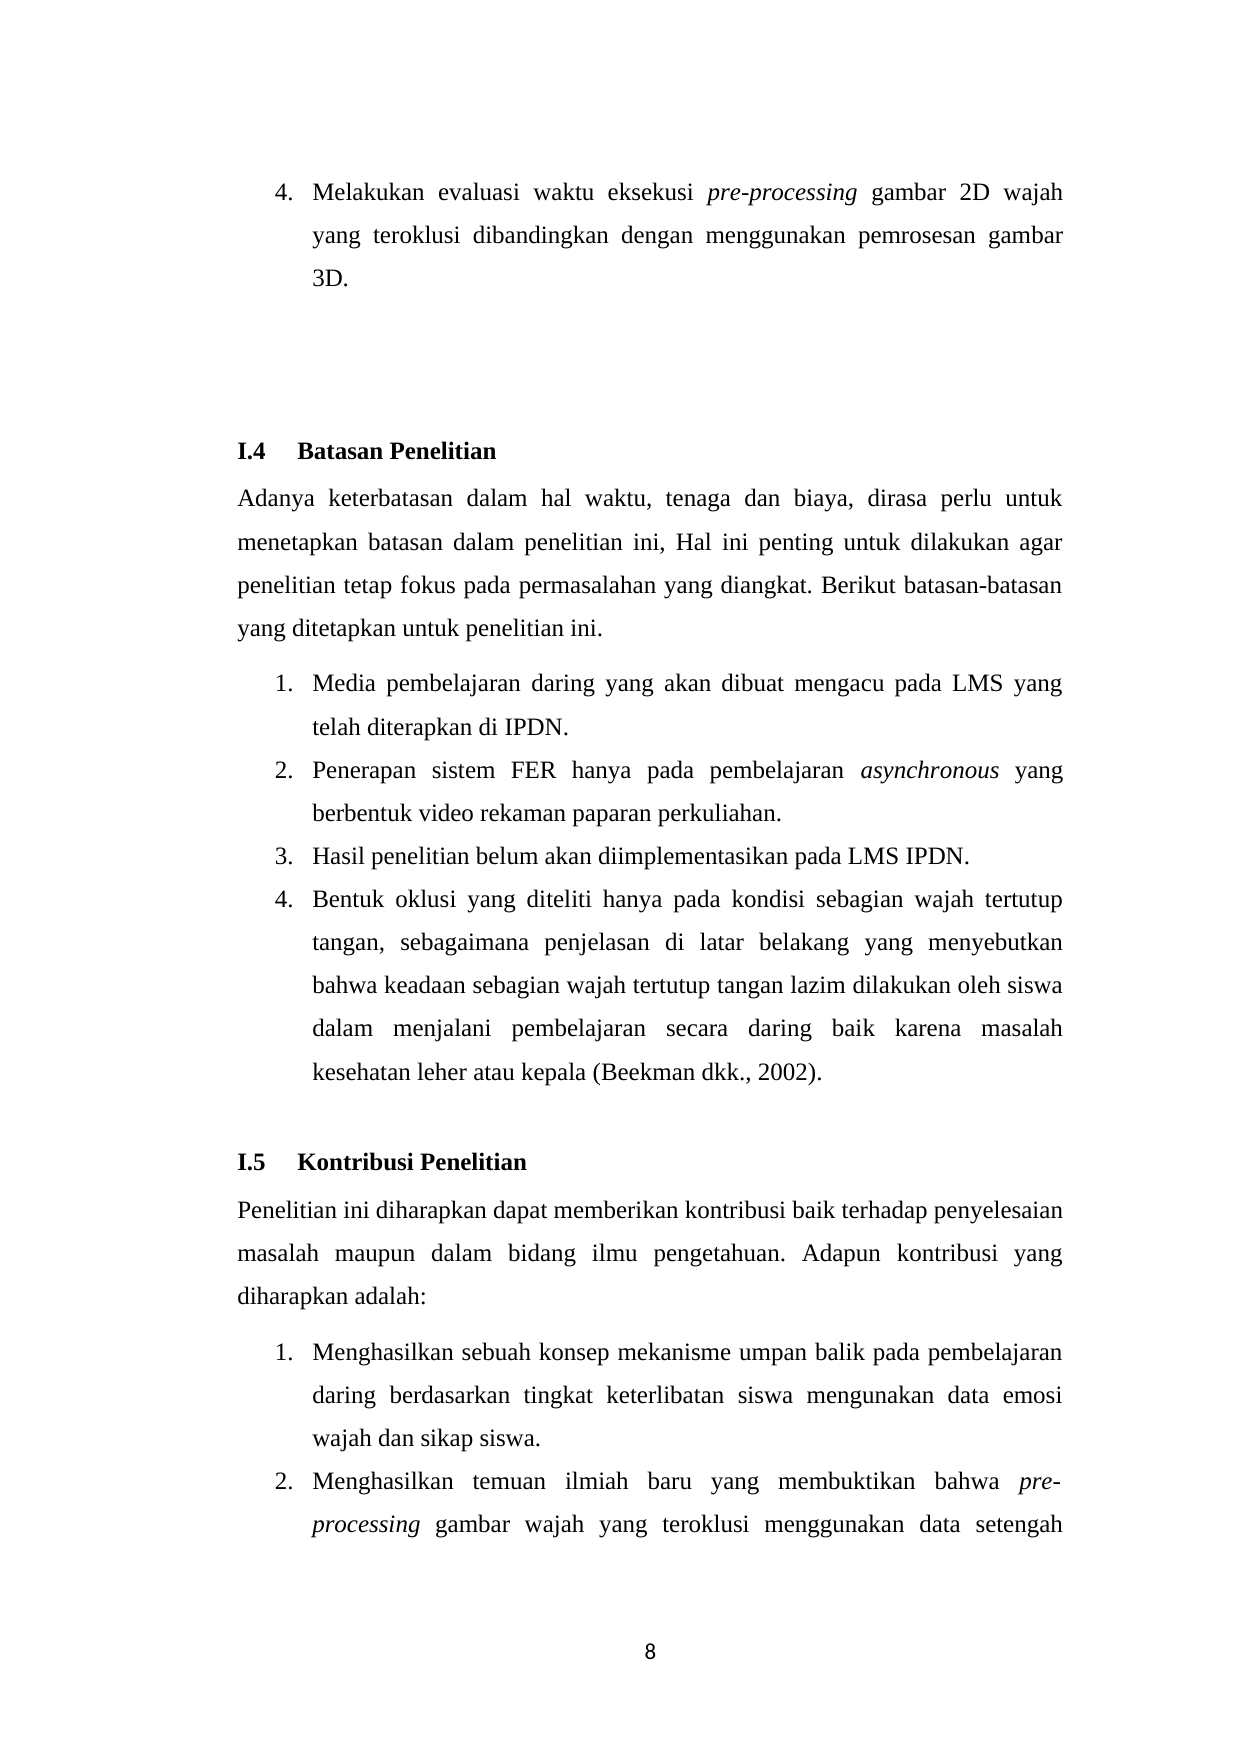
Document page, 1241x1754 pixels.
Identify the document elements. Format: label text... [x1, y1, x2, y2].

list Media pembelajaran daring yang akan dibuat mengacu pada LMS yang telah diterapkan di IPDN. [274, 668, 1063, 740]
list Bentuk oklusi yang diteliti hanya pada kondisi sebagian wajah tertutup tangan, sebagaimana penjelasan di latar belakang yang menyebutkan bahwa keadaan sebagian wajah tertutup tangan lazim dilakukan oleh siswa dalam menjalani pembelajaran secara daring baik karena masalah kesehatan leher atau kepala (Beekman dkk., 2002). [274, 884, 1063, 1085]
list Menghasilkan sebuah konsep mekanisme umpan balik pada pembelajaran daring berdasarkan tingkat keterlibatan siswa mengunakan data emosi wajah dan sikap siswa. [274, 1337, 1063, 1452]
list Kontribusi Penelitian [237, 1147, 1063, 1176]
text Penelitian ini diharapkan dapat memberikan kontribusi baik terhadap penyelesaian masalah maupun dalam bidang ilmu pengetahuan. Adapun kontribusi yang diharapkan adalah: [237, 1195, 1063, 1310]
list Penerapan sistem FER hanya pada pembelajaran asynchronous yang berbentuk video rekaman paparan perkuliahan. [274, 755, 1063, 827]
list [274, 1466, 1063, 1538]
text Adanya keterbatasan dalam hal waktu, tenaga dan biaya, dirasa perlu untuk menetapkan batasan dalam penelitian ini, Hal ini penting untuk dilakukan agar penelitian tetap fokus pada permasalahan yang diangkat. Berikut batasan-batasan yang ditetapkan untuk penelitian ini. [237, 483, 1063, 642]
list Batasan Penelitian [237, 436, 1063, 464]
list Hasil penelitian belum akan diimplementasikan pada LMS IPDN. [274, 841, 1063, 870]
list Melakukan evaluasi waktu eksekusi pre-processing gambar 2D wajah yang teroklusi dibandingkan dengan menggunakan pemrosesan gambar 3D. [274, 177, 1063, 292]
